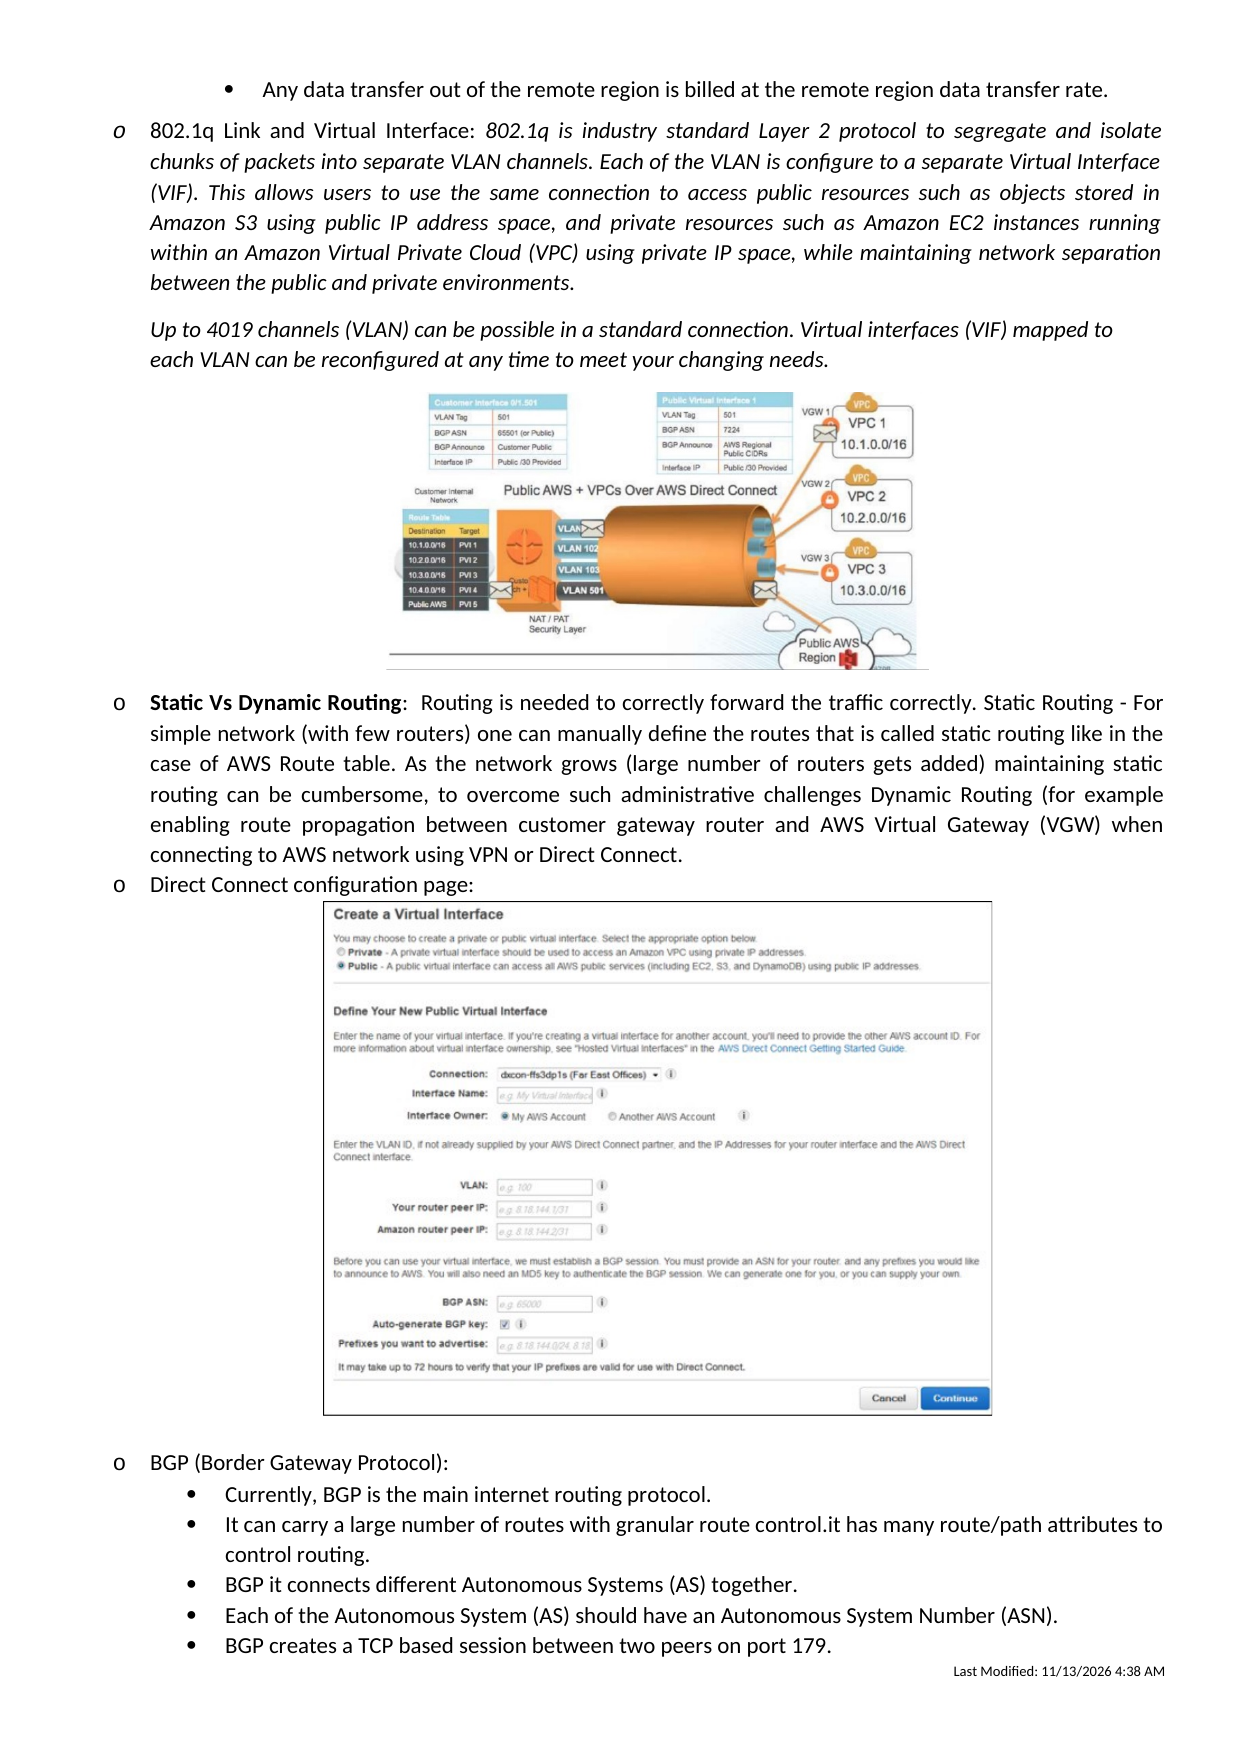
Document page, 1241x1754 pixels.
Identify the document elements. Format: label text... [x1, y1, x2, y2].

list BGP it connects different Autonomous Systems (AS) together. [187, 1571, 1165, 1599]
list 802.1q Link and Virtual Interface: 802.1q is industry standard Layer 2 protocol to segregate and isolate chunks of packets into separate VLAN channels. Each of the VLAN is configure to a separate Virtual Interface (VIF). This allows users to use the same connection to access public resources such as objects stored in Amazon S3 using public IP address space, and private resources such as Amazon EC2 instances running within an Amazon Virtual Private Cloud (VPC) using private IP space, while maintaining network separation between the public and private environments. [112, 116, 1165, 296]
list Each of the Autonomous System (AS) should have an Autonomous System Number (ASN). [187, 1601, 1165, 1629]
list Currently, BGP is the main internet routing protocol. [187, 1480, 1165, 1508]
list BGP creates a TCP based session between two peers on port 179. [187, 1631, 1165, 1659]
list Direct Connect configuration page: [112, 870, 1165, 899]
list BGP (Border Gateway Protocol): [112, 1448, 1165, 1478]
text Up to 4019 channels (VLAN) can be possible in a standard connection. Virtual interfaces (VIF) mapped to each VLAN can be reconfigured at any time to meet your changing needs. [150, 315, 1165, 373]
list Static Vs Dynamic Routing: Routing is needed to correctly forward the traffic correctly. Static Routing - For simple network (with few routers) one can manually define the routes that is called static routing like in the case of AWS Route table. As the network grows (large number of routers gets added) maintaining static routing can be cumbersome, to overcome such administrative challenges Dynamic Routing (for example enabling route propagation between customer gateway router and AWS Virtual Gateway (VGW) when connecting to AWS network using VPN or Direct Connect. [112, 688, 1165, 868]
list It can carry a large number of routes with granular route control.it has many route/path attributes to control routing. [187, 1510, 1165, 1568]
list Any data transfer out of the remote region is billed at the remote region data transfer rate. [225, 75, 1165, 103]
picture [323, 901, 993, 1417]
picture [386, 392, 929, 670]
